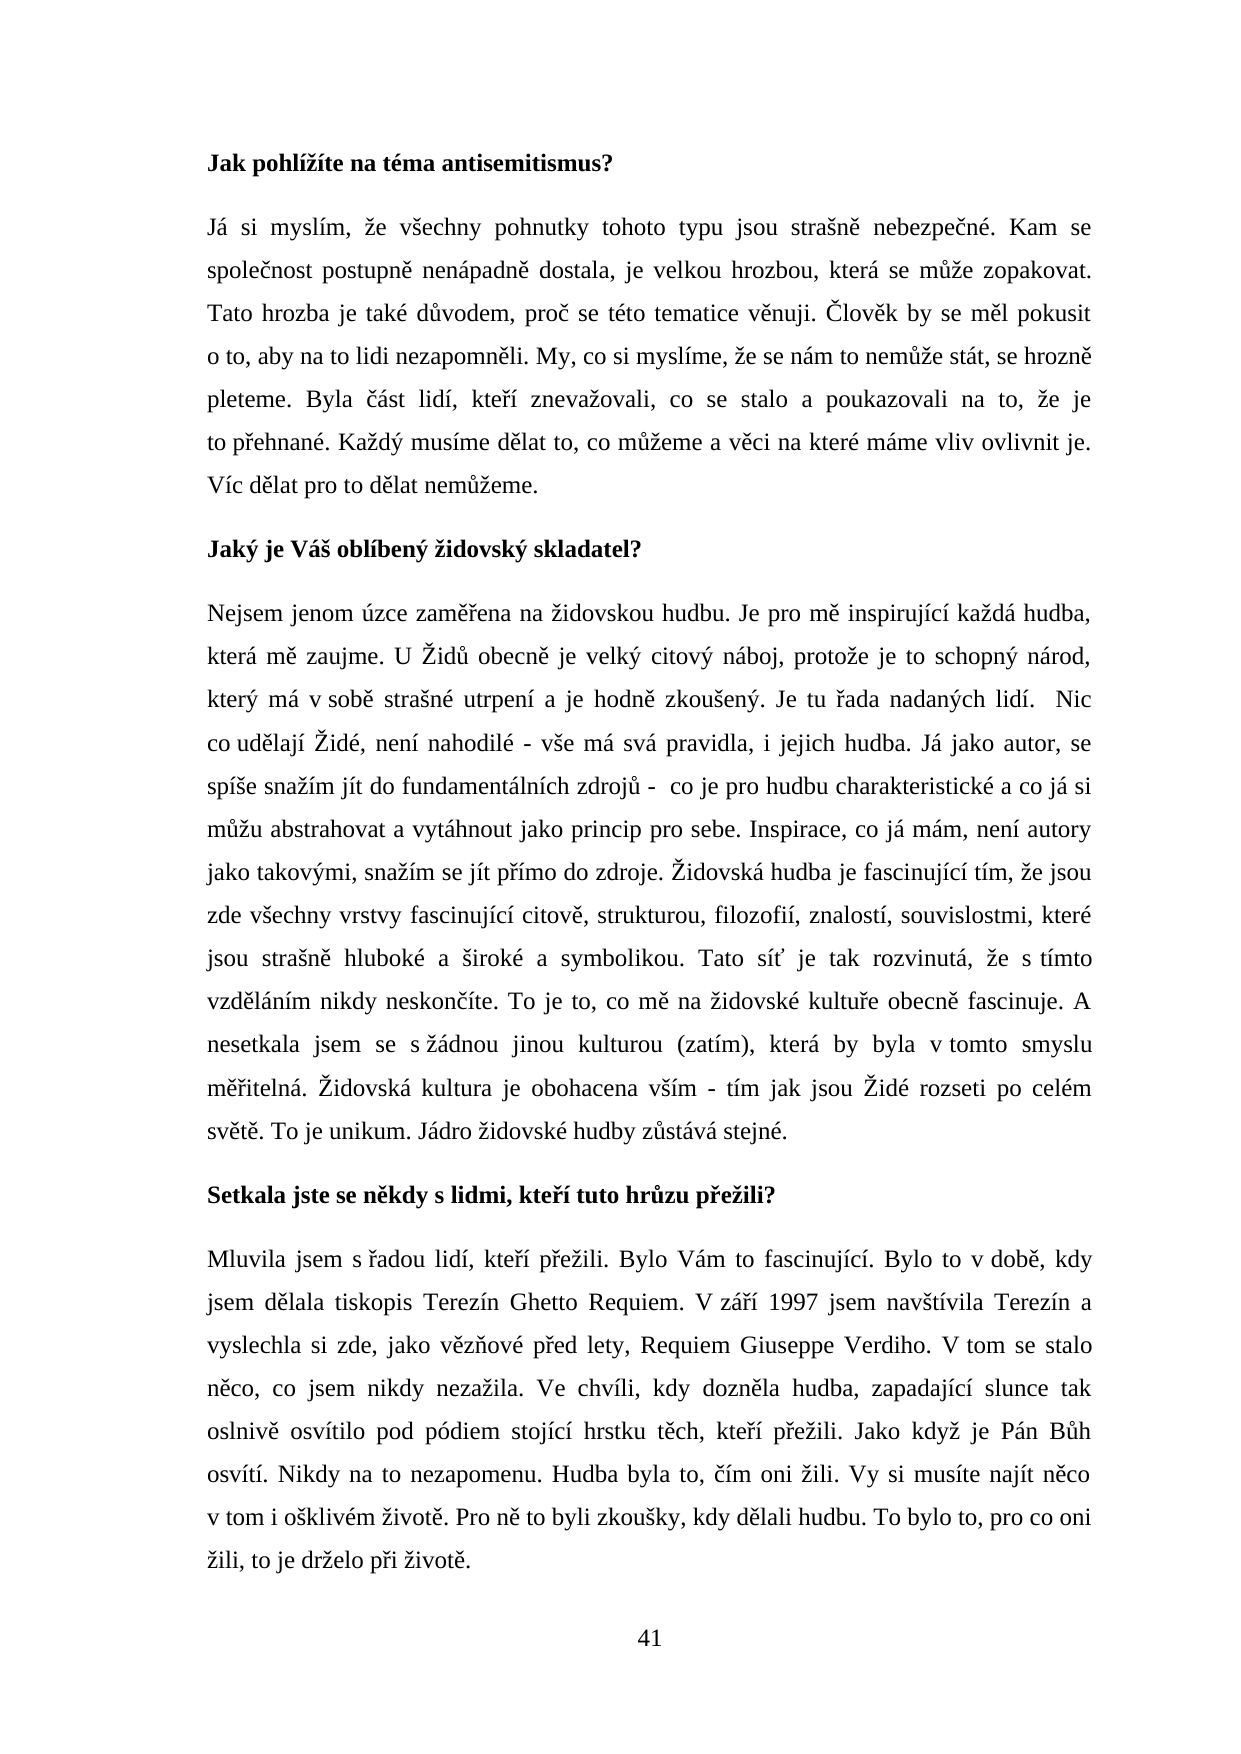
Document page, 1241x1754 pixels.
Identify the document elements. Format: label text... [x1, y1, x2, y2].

text Mluvila jsem s řadou lidí, kteří přežili. Bylo Vám to fascinující. Bylo to v době, kdy jsem dělala tiskopis Terezín Ghetto Requiem. V září 1997 jsem navštívila Terezín a vyslechla si zde, jako vězňové před lety, Requiem Giuseppe Verdiho. V tom se stalo něco, co jsem nikdy nezažila. Ve chvíli, kdy dozněla hudba, zapadající slunce tak oslnivě osvítilo pod pódiem stojící hrstku těch, kteří přežili. Jako když je Pán Bůh osvítí. Nikdy na to nezapomenu. Hudba byla to, čím oni žili. Vy si musíte najít něco v tom i ošklivém životě. Pro ně to byli zkoušky, kdy dělali hudbu. To bylo to, pro co oni žili, to je drželo při životě. [207, 1244, 1092, 1574]
text Nejsem jenom úzce zaměřena na židovskou hudbu. Je pro mě inspirující každá hudba, která mě zaujme. U Židů obecně je velký citový náboj, protože je to schopný národ, který má v sobě strašné utrpení a je hodně zkoušený. Je tu řada nadaných lidí. Nic co udělají Židé, není nahodilé - vše má svá pravidla, i jejich hudba. Já jako autor, se spíše snažím jít do fundamentálních zdrojů - co je pro hudbu charakteristické a co já si můžu abstrahovat a vytáhnout jako princip pro sebe. Inspirace, co já mám, není autory jako takovými, snažím se jít přímo do zdroje. Židovská hudba je fascinující tím, že jsou zde všechny vrstvy fascinující citově, strukturou, filozofií, znalostí, souvislostmi, které jsou strašně hluboké a široké a symbolikou. Tato síť je tak rozvinutá, že s tímto vzděláním nikdy neskončíte. To je to, co mě na židovské kultuře obecně fascinuje. A nesetkala jsem se s žádnou jinou kulturou (zatím), která by byla v tomto smyslu měřitelná. Židovská kultura je obohacena vším - tím jak jsou Židé rozseti po celém světě. To je unikum. Jádro židovské hudby zůstává stejné. [207, 598, 1092, 1144]
text Já si myslím, že všechny pohnutky tohoto typu jsou strašně nebezpečné. Kam se společnost postupně nenápadně dostala, je velkou hrozbou, která se může zopakovat. Tato hrozba je také důvodem, proč se této tematice věnuji. Člověk by se měl pokusit o to, aby na to lidi nezapomněli. My, co si myslíme, že se nám to nemůže stát, se hrozně pleteme. Byla část lidí, kteří znevažovali, co se stalo a poukazovali na to, že je to přehnané. Každý musíme dělat to, co můžeme a věci na které máme vliv ovlivnit je. Víc dělat pro to dělat nemůžeme. [207, 212, 1092, 499]
text Setkala jste se někdy s lidmi, kteří tuto hrůzu přežili? [207, 1180, 1092, 1208]
text Jaký je Váš oblíbený židovský skladatel? [207, 534, 1092, 563]
text Jak pohlížíte na téma antisemitismus? [207, 148, 1092, 176]
